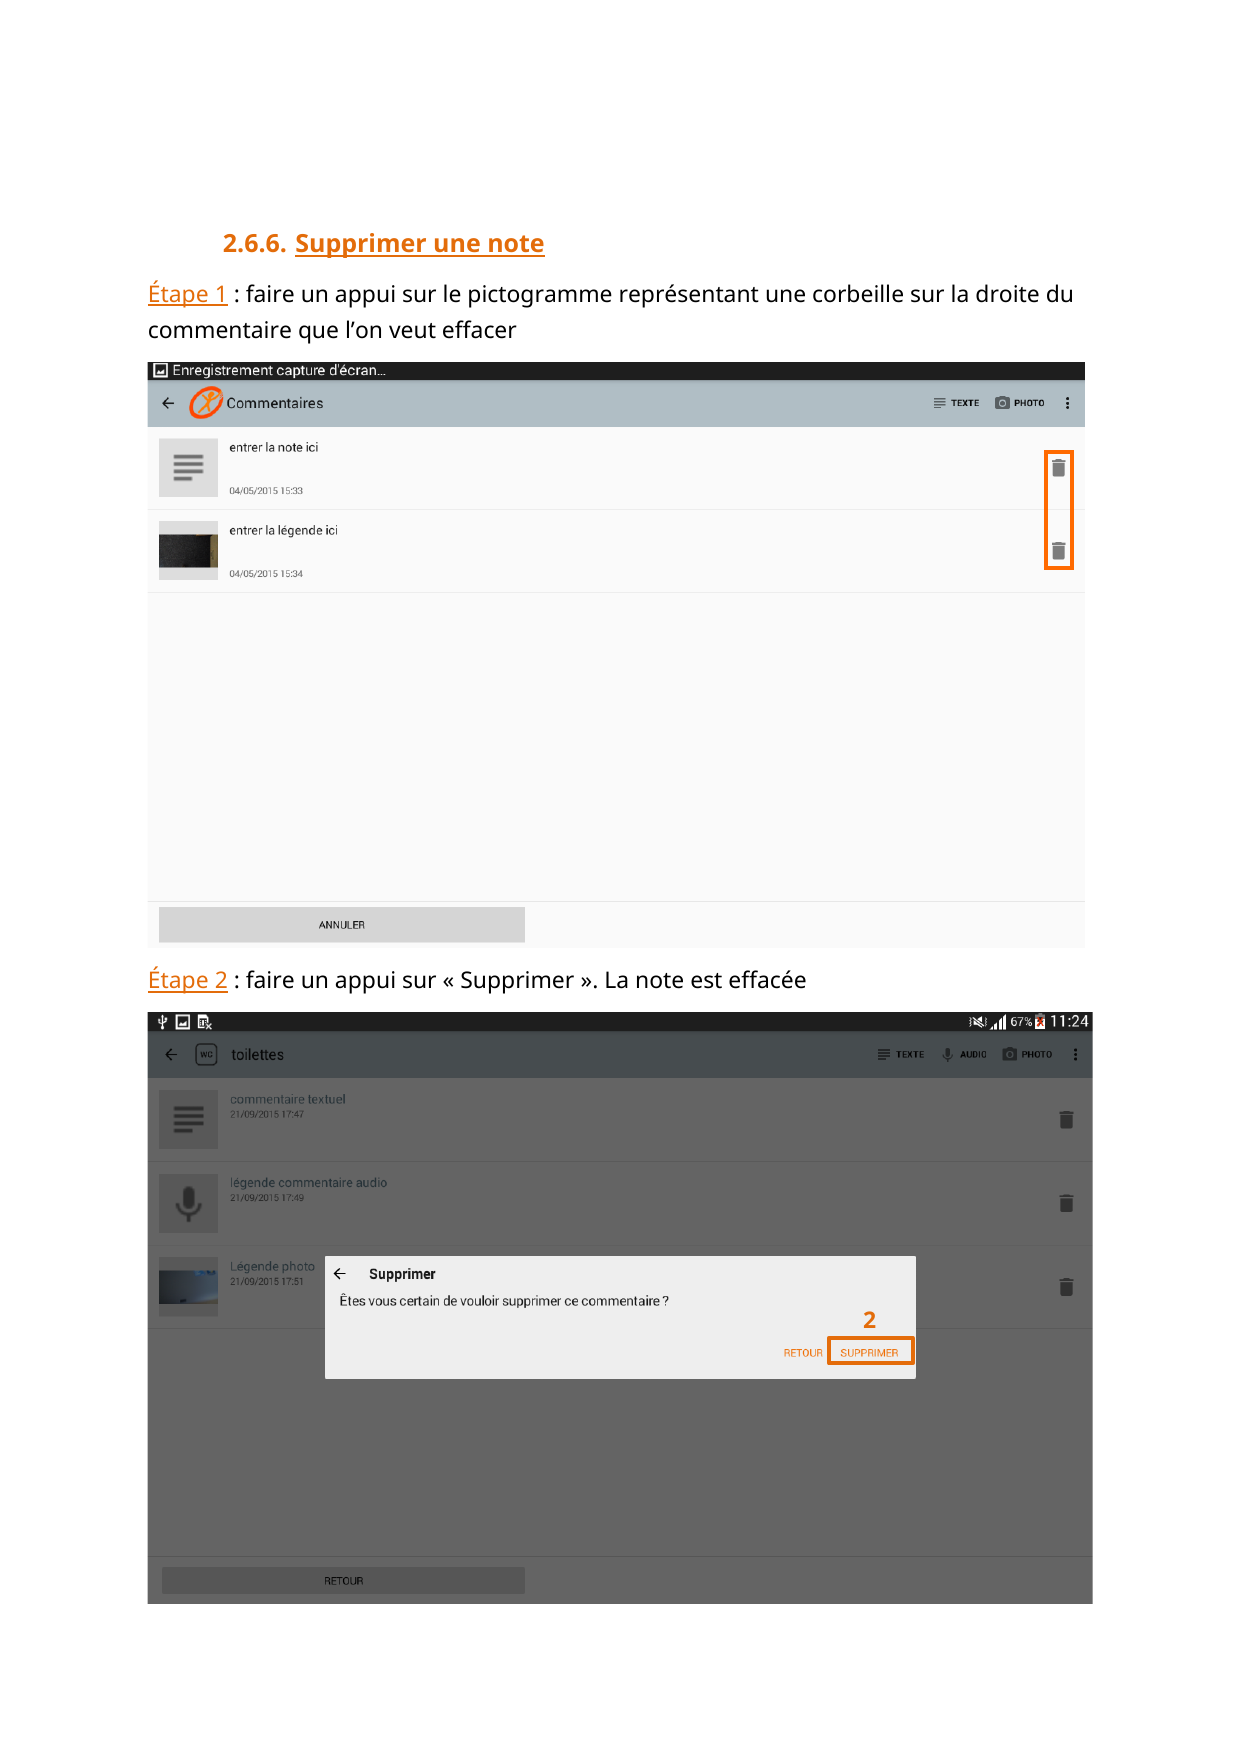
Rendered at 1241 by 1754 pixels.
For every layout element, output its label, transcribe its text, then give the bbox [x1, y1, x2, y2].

list Supprimer une note [223, 226, 1093, 260]
text Étape 2 : faire un appui sur « Supprimer ». La note est effacée [148, 964, 1093, 996]
picture [147, 362, 1085, 948]
picture [147, 1012, 1093, 1604]
text Étape 1 : faire un appui sur le pictogramme représentant une corbeille sur la droite du commentaire que l’on veut effacer [148, 278, 1093, 345]
